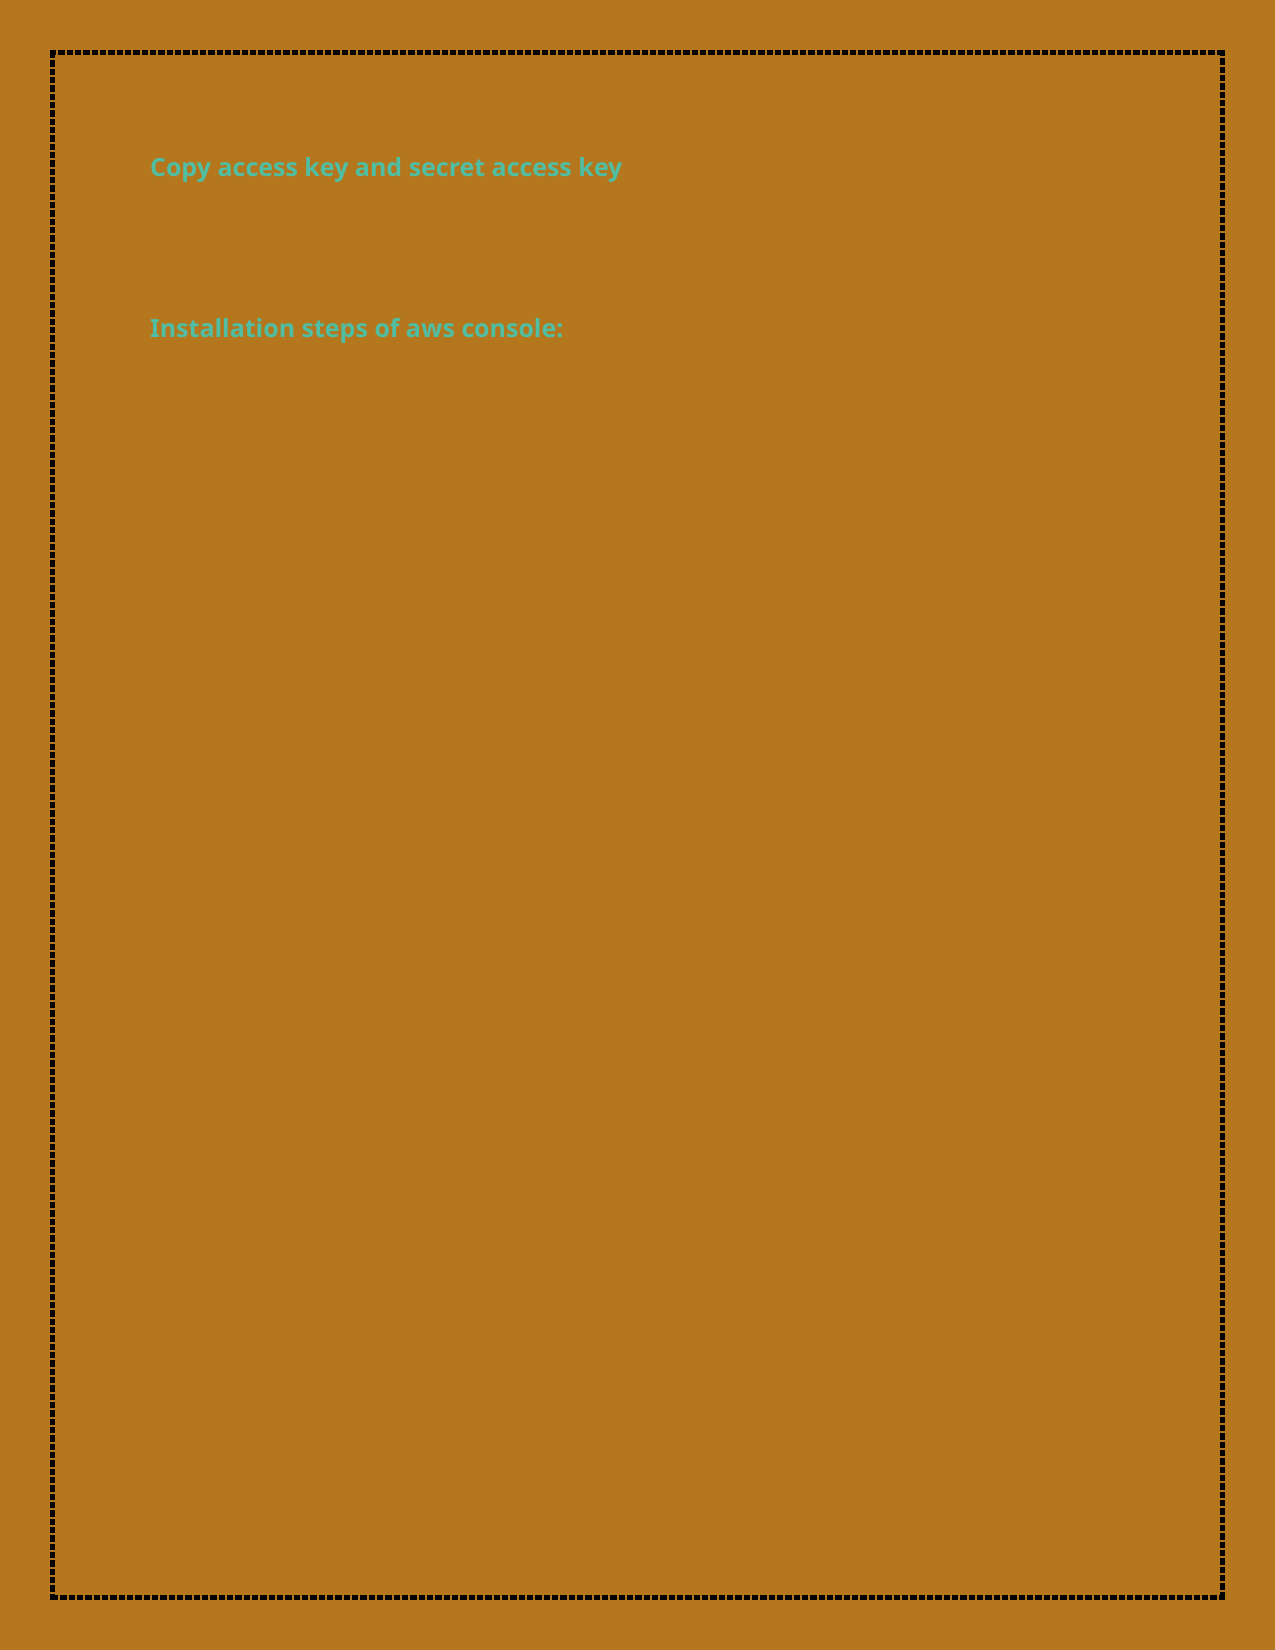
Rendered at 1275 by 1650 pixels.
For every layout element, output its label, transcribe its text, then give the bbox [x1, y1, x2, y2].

text Copy access key and secret access key [150, 150, 1125, 184]
text Installation steps of aws console: [150, 310, 1125, 344]
